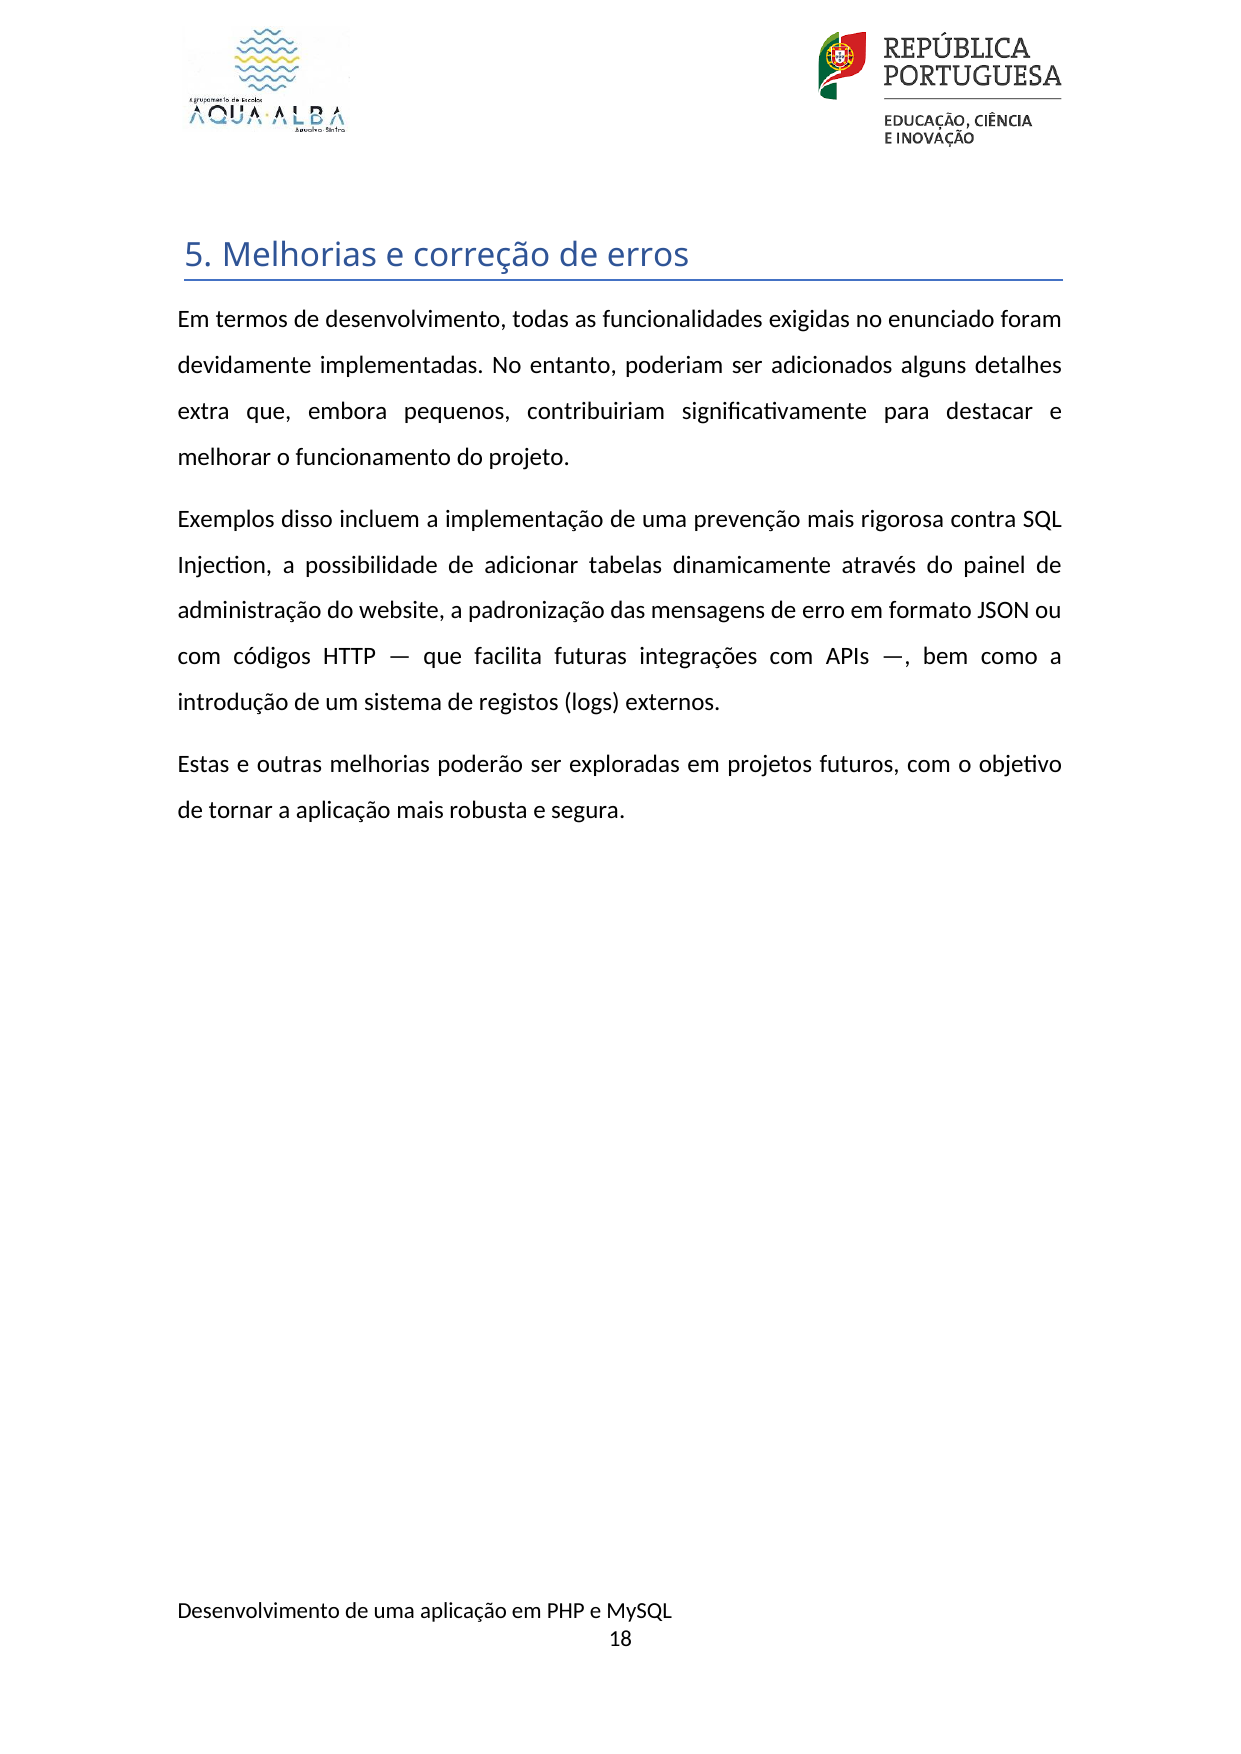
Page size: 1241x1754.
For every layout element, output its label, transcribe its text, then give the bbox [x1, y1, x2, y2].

picture [182, 26, 350, 132]
picture [818, 32, 1062, 147]
text Estas e outras melhorias poderão ser exploradas em projetos futuros, com o objetivo de tornar a aplicação mais robusta e segura. [177, 748, 1063, 824]
text Em termos de desenvolvimento, todas as funcionalidades exigidas no enunciado foram devidamente implementadas. No entanto, poderiam ser adicionados alguns detalhes extra que, embora pequenos, contribuiriam significativamente para destacar e melhorar o funcionamento do projeto. [177, 303, 1063, 471]
subtitle Melhorias e correção de erros [184, 231, 1063, 279]
text Exemplos disso incluem a implementação de uma prevenção mais rigorosa contra SQL Injection, a possibilidade de adicionar tabelas dinamicamente através do painel de administração do website, a padronização das mensagens de erro em formato JSON ou com códigos HTTP — que facilita futuras integrações com APIs —, bem como a introdução de um sistema de registos (logs) externos. [177, 503, 1063, 716]
